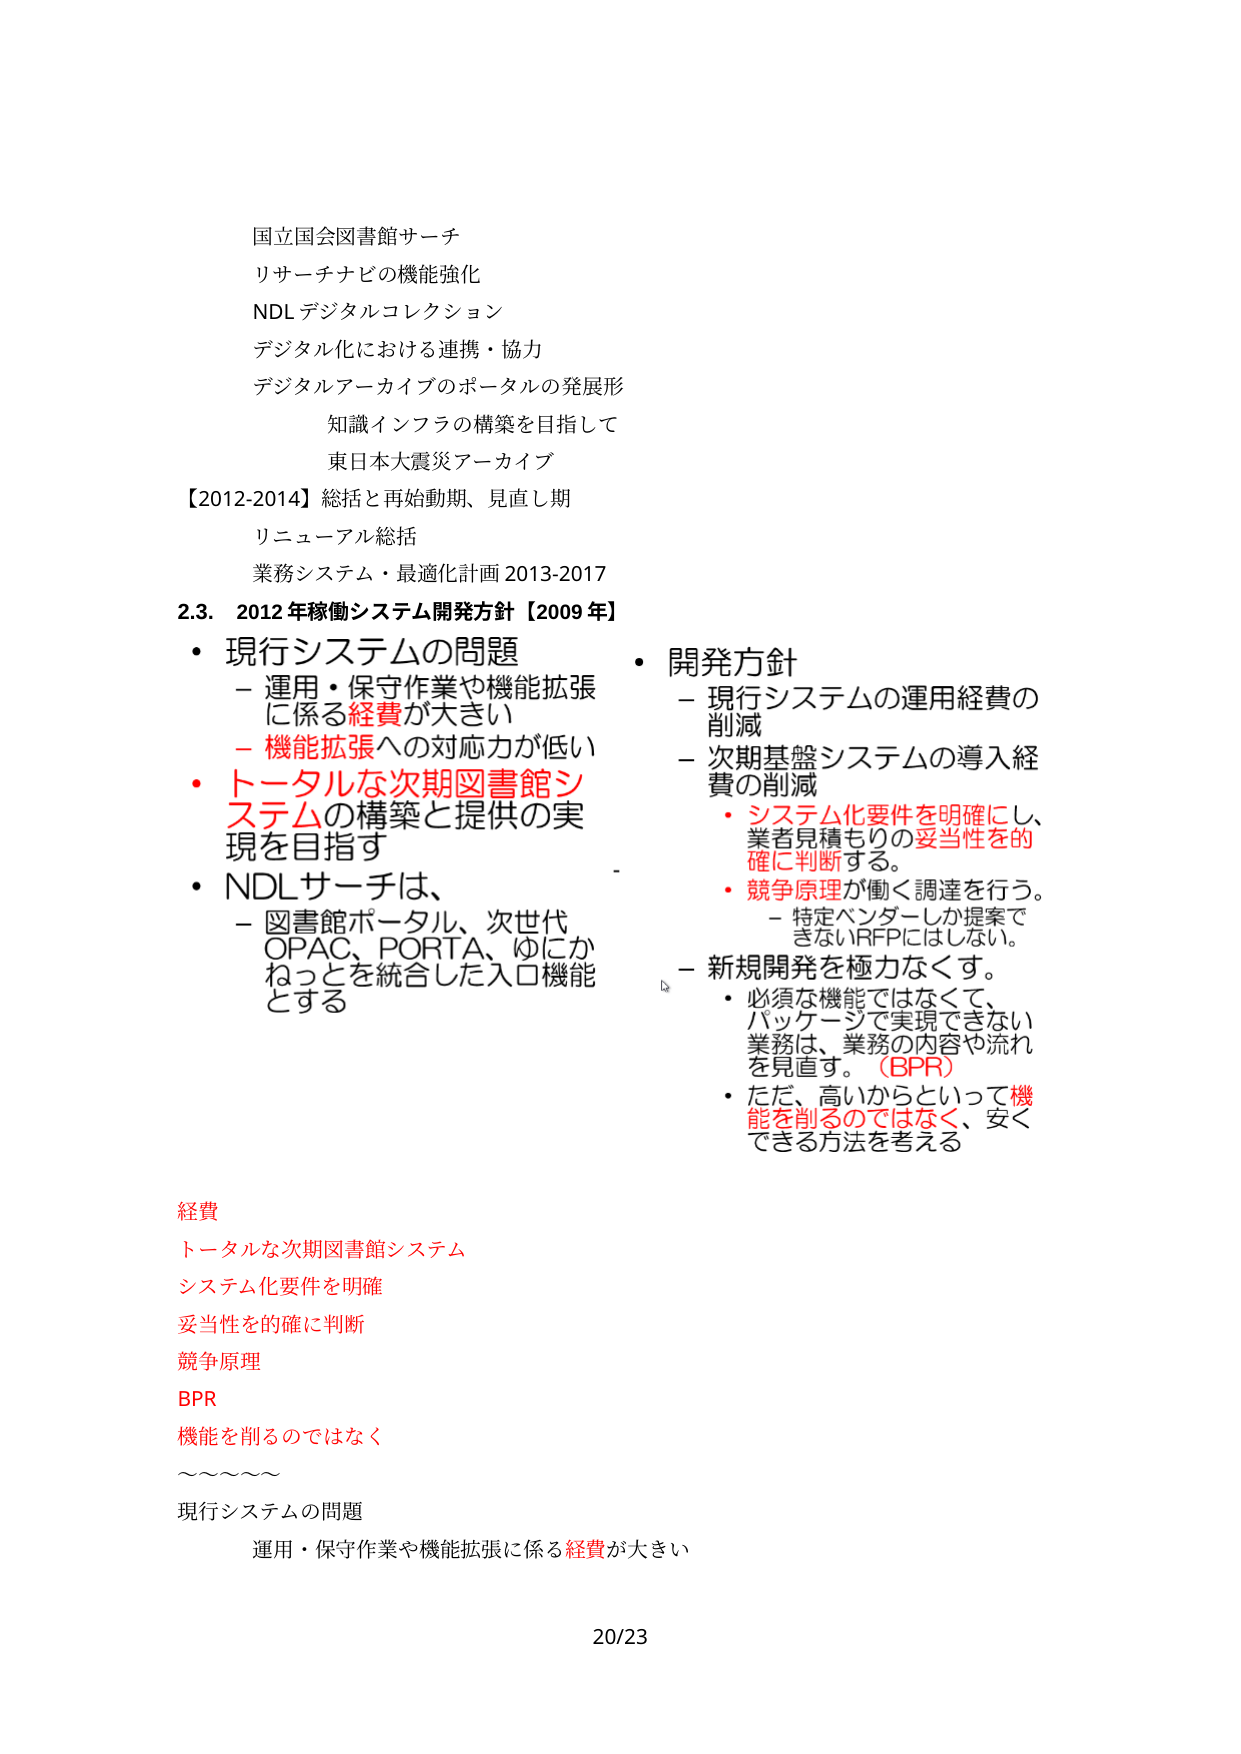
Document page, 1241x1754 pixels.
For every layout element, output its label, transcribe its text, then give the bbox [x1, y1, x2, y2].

text デジタル化における連携・協力 [252, 329, 1063, 367]
text 国立国会図書館サーチ [252, 217, 1063, 254]
text 妥当性を的確に判断 [177, 1304, 1063, 1342]
text 知識インフラの構築を目指して [327, 404, 1063, 442]
text 競争原理 [177, 1342, 1063, 1379]
text 経費 [177, 1192, 1063, 1229]
text リニューアル総括 [252, 517, 1063, 554]
text システム化要件を明確 [177, 1267, 1063, 1304]
picture [177, 629, 1063, 1162]
text 【2012-2014】総括と再始動期、見直し期 [177, 479, 1063, 517]
text 機能を削るのではなく [177, 1417, 1063, 1454]
text トータルな次期図書館システム [177, 1229, 1063, 1267]
text BPR [177, 1379, 1063, 1417]
text NDLデジタルコレクション [252, 292, 1063, 329]
text 現行システムの問題 [177, 1492, 1063, 1529]
text 業務システム・最適化計画2013-2017 [252, 554, 1063, 592]
subtitle 2012年稼働システム開発方針【2009年】 [177, 592, 1063, 629]
text 東日本大震災アーカイブ [327, 442, 1063, 479]
text リサーチナビの機能強化 [252, 254, 1063, 292]
text ～～～～～ [177, 1454, 1063, 1492]
text 運用・保守作業や機能拡張に係る経費が大きい [252, 1529, 1063, 1567]
text デジタルアーカイブのポータルの発展形 [252, 367, 1063, 404]
